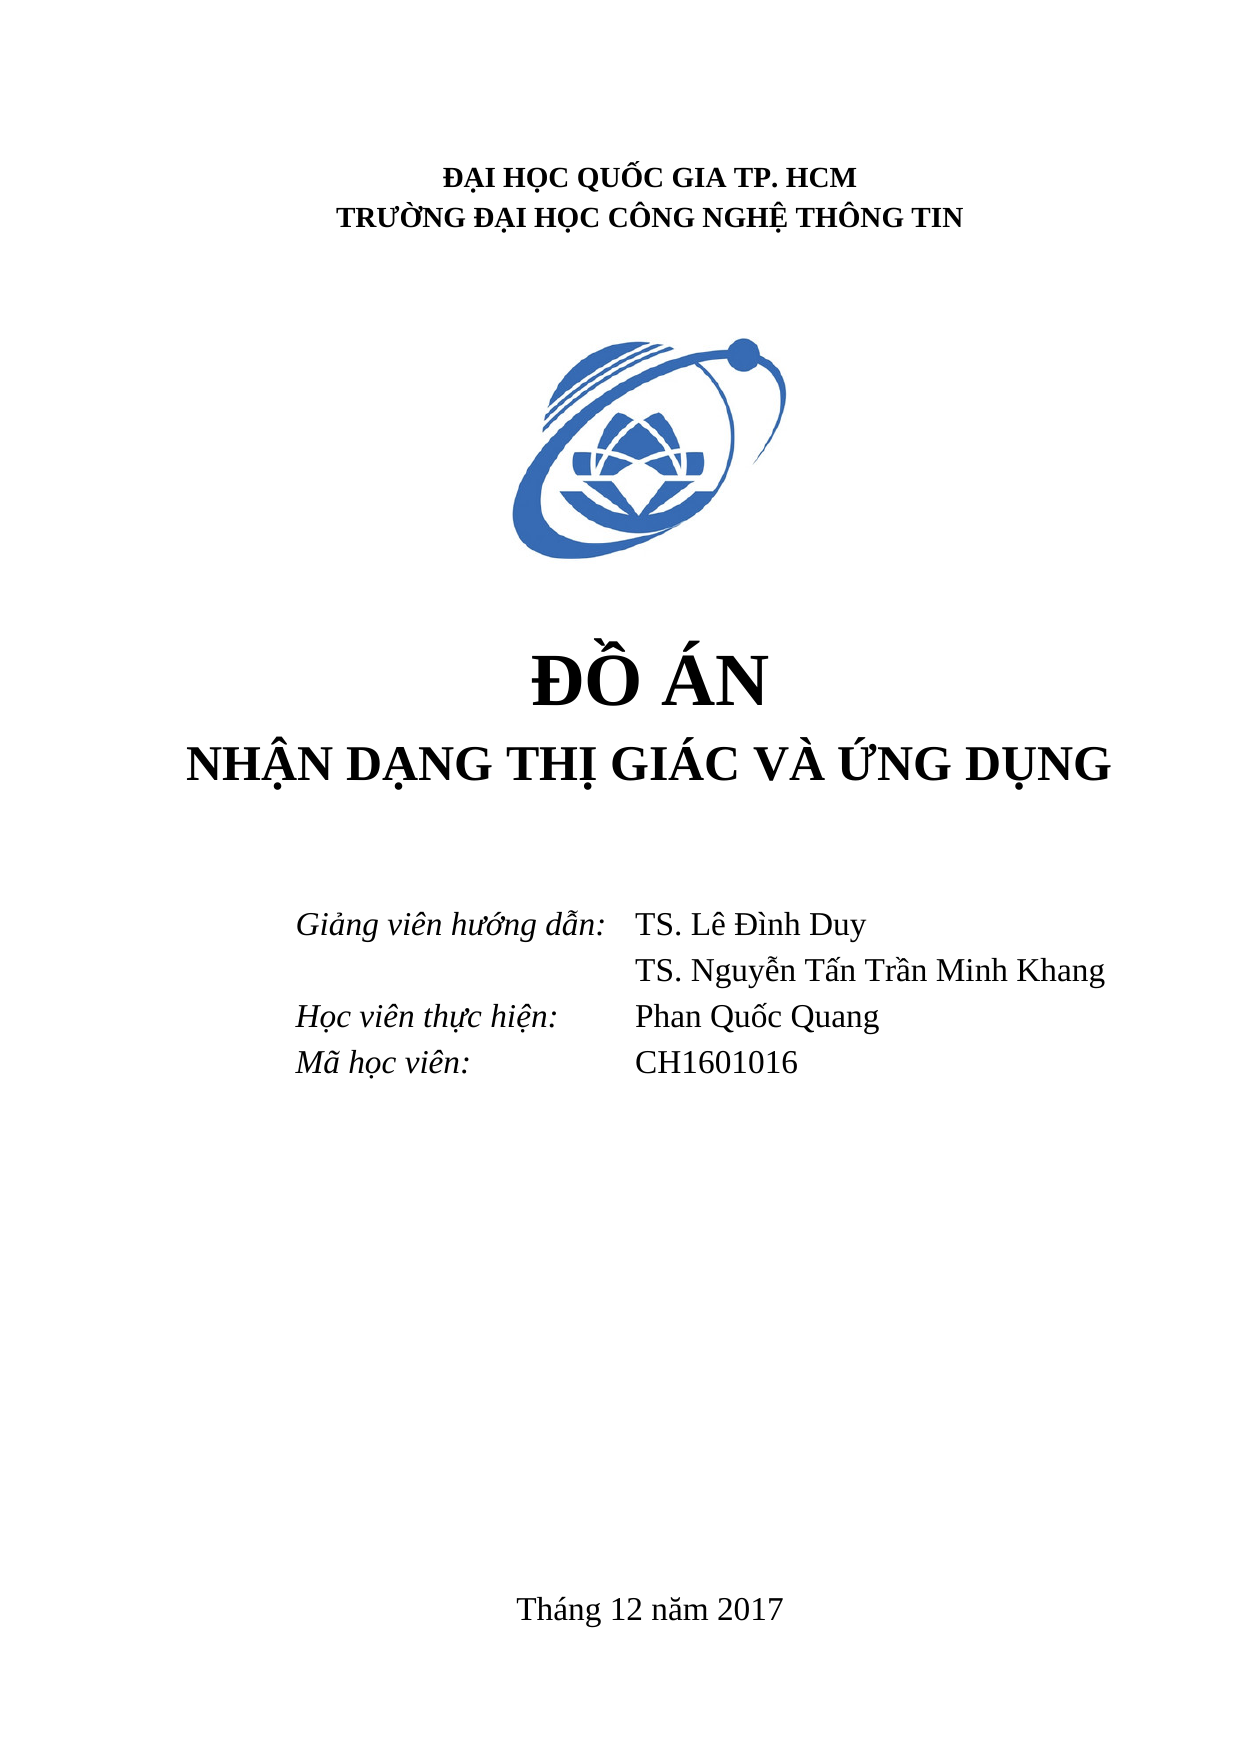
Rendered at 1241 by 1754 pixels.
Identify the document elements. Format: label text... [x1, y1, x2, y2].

text Học viên thực hiện: Phan Quốc Quang [177, 996, 1122, 1034]
text Giảng viên hướng dẫn: TS. Lê Đình Duy [177, 904, 1122, 942]
picture [511, 337, 788, 566]
text ĐẠI HỌC QUỐC GIA TP. HCM [177, 160, 1122, 193]
text Tháng 12 năm 2017 [177, 1589, 1122, 1628]
text TRƯỜNG ĐẠI HỌC CÔNG NGHỆ THÔNG TIN [177, 200, 1122, 233]
text ĐỒ ÁN [177, 343, 1122, 721]
text TS. Nguyễn Tấn Trần Minh Khang [177, 950, 1122, 988]
text Mã học viên: CH1601016 [177, 1042, 1122, 1080]
text NHẬN DẠNG THỊ GIÁC VÀ ỨNG DỤNG [177, 734, 1122, 791]
